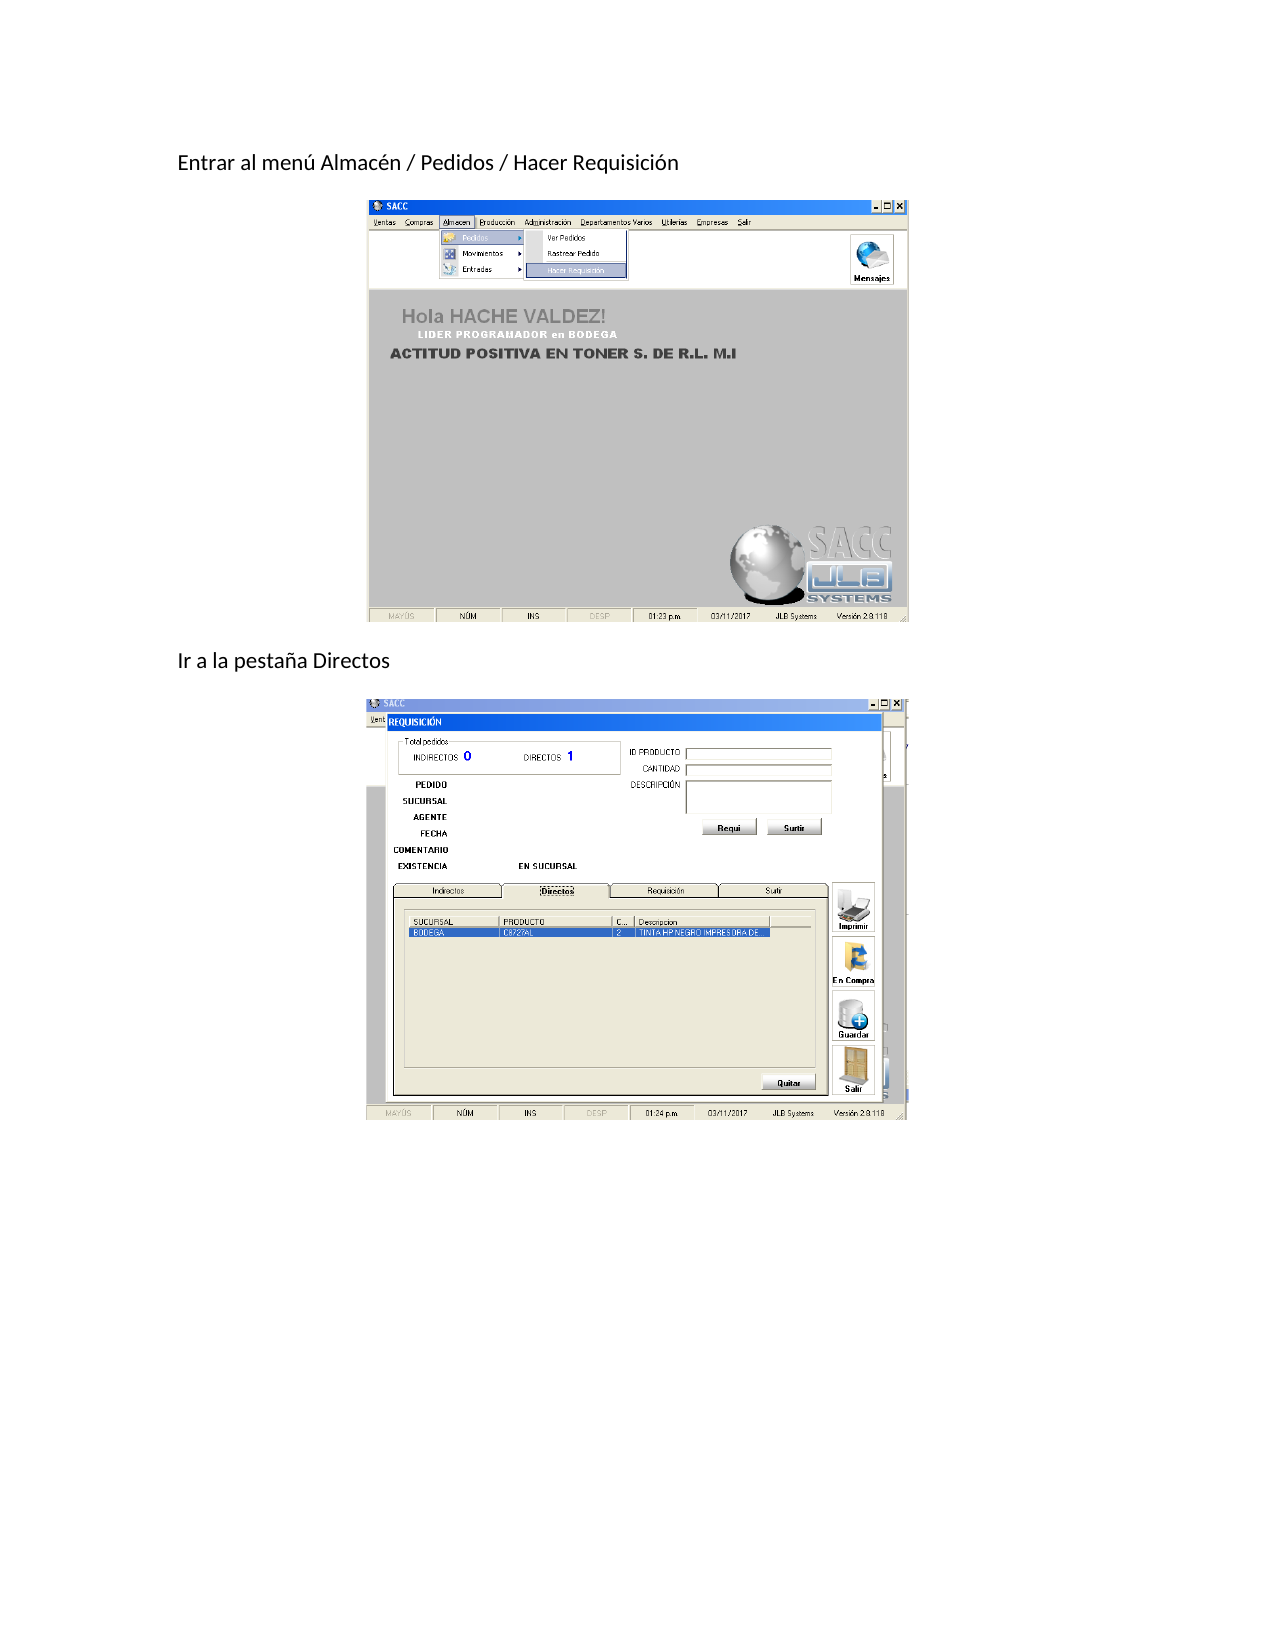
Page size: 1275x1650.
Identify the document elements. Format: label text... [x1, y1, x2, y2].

text Entrar al menú Almacén / Pedidos / Hacer Requisición [177, 148, 1098, 176]
picture [366, 200, 909, 622]
text Ir a la pestaña Directos [177, 646, 1098, 674]
picture [366, 699, 909, 1120]
